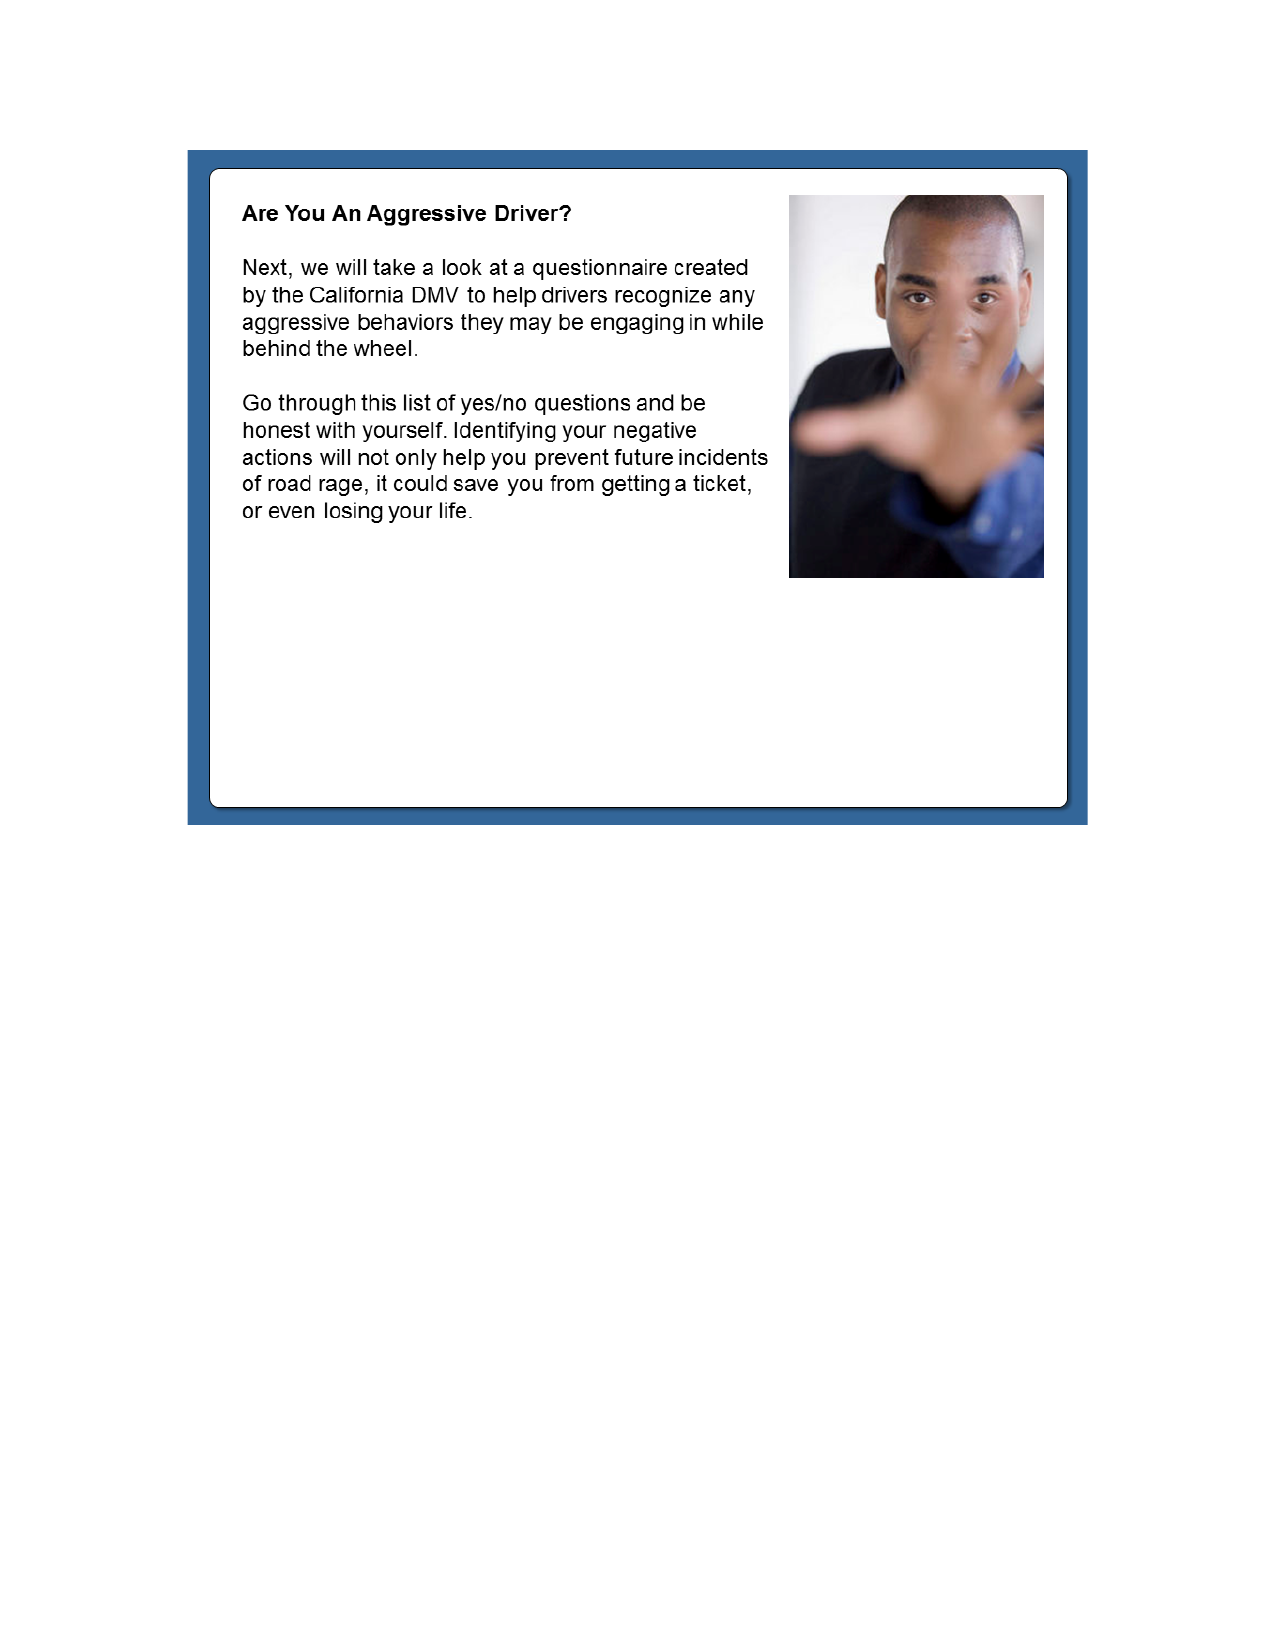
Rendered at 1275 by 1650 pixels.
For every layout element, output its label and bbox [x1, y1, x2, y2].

picture [187, 150, 1088, 825]
